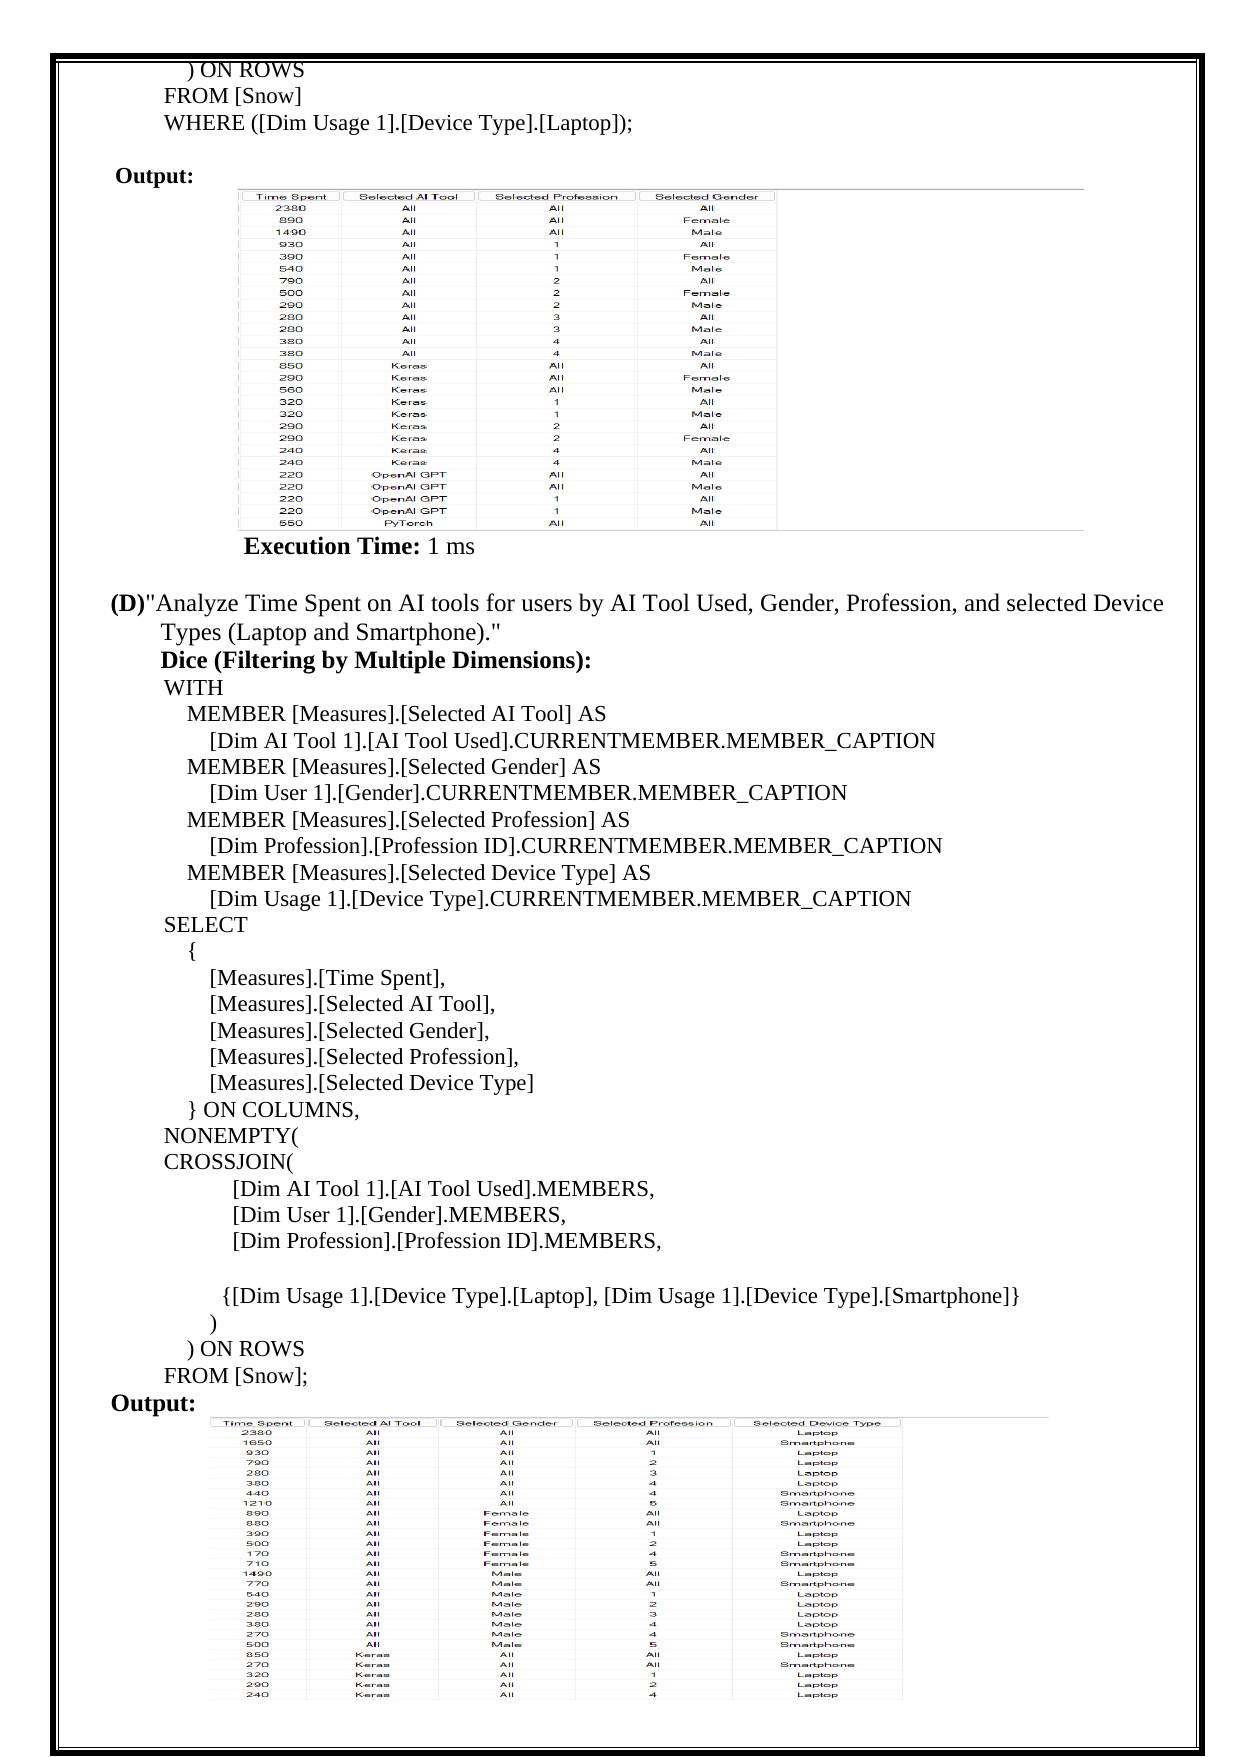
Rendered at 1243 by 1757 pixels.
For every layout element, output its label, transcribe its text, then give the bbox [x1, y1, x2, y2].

text [Dim User 1].[Gender].MEMBERS, [164, 1201, 1170, 1227]
text [Measures].[Selected Gender], [164, 1017, 1170, 1043]
text [Dim AI Tool 1].[AI Tool Used].CURRENTMEMBER.MEMBER_CAPTION [164, 727, 1170, 753]
text Output: [110, 1388, 1170, 1417]
text [Measures].[Selected Device Type] [164, 1069, 1170, 1096]
text Execution Time: 1 ms [75, 531, 1196, 560]
text (D)"Analyze Time Spent on AI tools for users by AI Tool Used, Gender, Profession, and selected Device [110, 588, 1170, 617]
text [Dim Profession].[Profession ID].MEMBERS, [164, 1227, 1170, 1254]
text [Measures].[Selected AI Tool], [164, 990, 1170, 1017]
text [Dim User 1].[Gender].CURRENTMEMBER.MEMBER_CAPTION [164, 779, 1170, 806]
text [Dim AI Tool 1].[AI Tool Used].MEMBERS, [164, 1175, 1170, 1201]
text CROSSJOIN( [164, 1148, 1170, 1175]
text { [164, 938, 1170, 964]
text WITH [164, 674, 1170, 700]
text Output: [75, 162, 1170, 188]
text [Dim Usage 1].[Device Type].CURRENTMEMBER.MEMBER_CAPTION [164, 885, 1170, 911]
text ) [164, 1309, 1170, 1335]
text FROM [Snow] [164, 83, 1170, 109]
text [Dim Profession].[Profession ID].CURRENTMEMBER.MEMBER_CAPTION [164, 832, 1170, 858]
text WHERE ([Dim Usage 1].[Device Type].[Laptop]); [164, 109, 1170, 135]
text MEMBER [Measures].[Selected AI Tool] AS [164, 700, 1170, 727]
text NONEMPTY( [164, 1122, 1170, 1148]
text Types (Laptop and Smartphone)." [110, 617, 1170, 645]
text ) ON ROWS [164, 63, 1170, 83]
text MEMBER [Measures].[Selected Device Type] AS [164, 858, 1170, 885]
text } ON COLUMNS, [164, 1096, 1170, 1122]
text [Measures].[Selected Profession], [164, 1043, 1170, 1069]
text Dice (Filtering by Multiple Dimensions): [110, 645, 1170, 674]
picture [210, 1416, 1049, 1700]
text {[Dim Usage 1].[Device Type].[Laptop], [Dim Usage 1].[Device Type].[Smartphone]} [164, 1283, 1170, 1309]
text MEMBER [Measures].[Selected Gender] AS [164, 753, 1170, 779]
text [Measures].[Time Spent], [164, 964, 1170, 990]
text SELECT [164, 911, 1170, 938]
text ) ON ROWS [164, 1335, 1170, 1362]
text MEMBER [Measures].[Selected Profession] AS [164, 806, 1170, 832]
picture [237, 188, 1084, 531]
text FROM [Snow]; [164, 1362, 1170, 1388]
